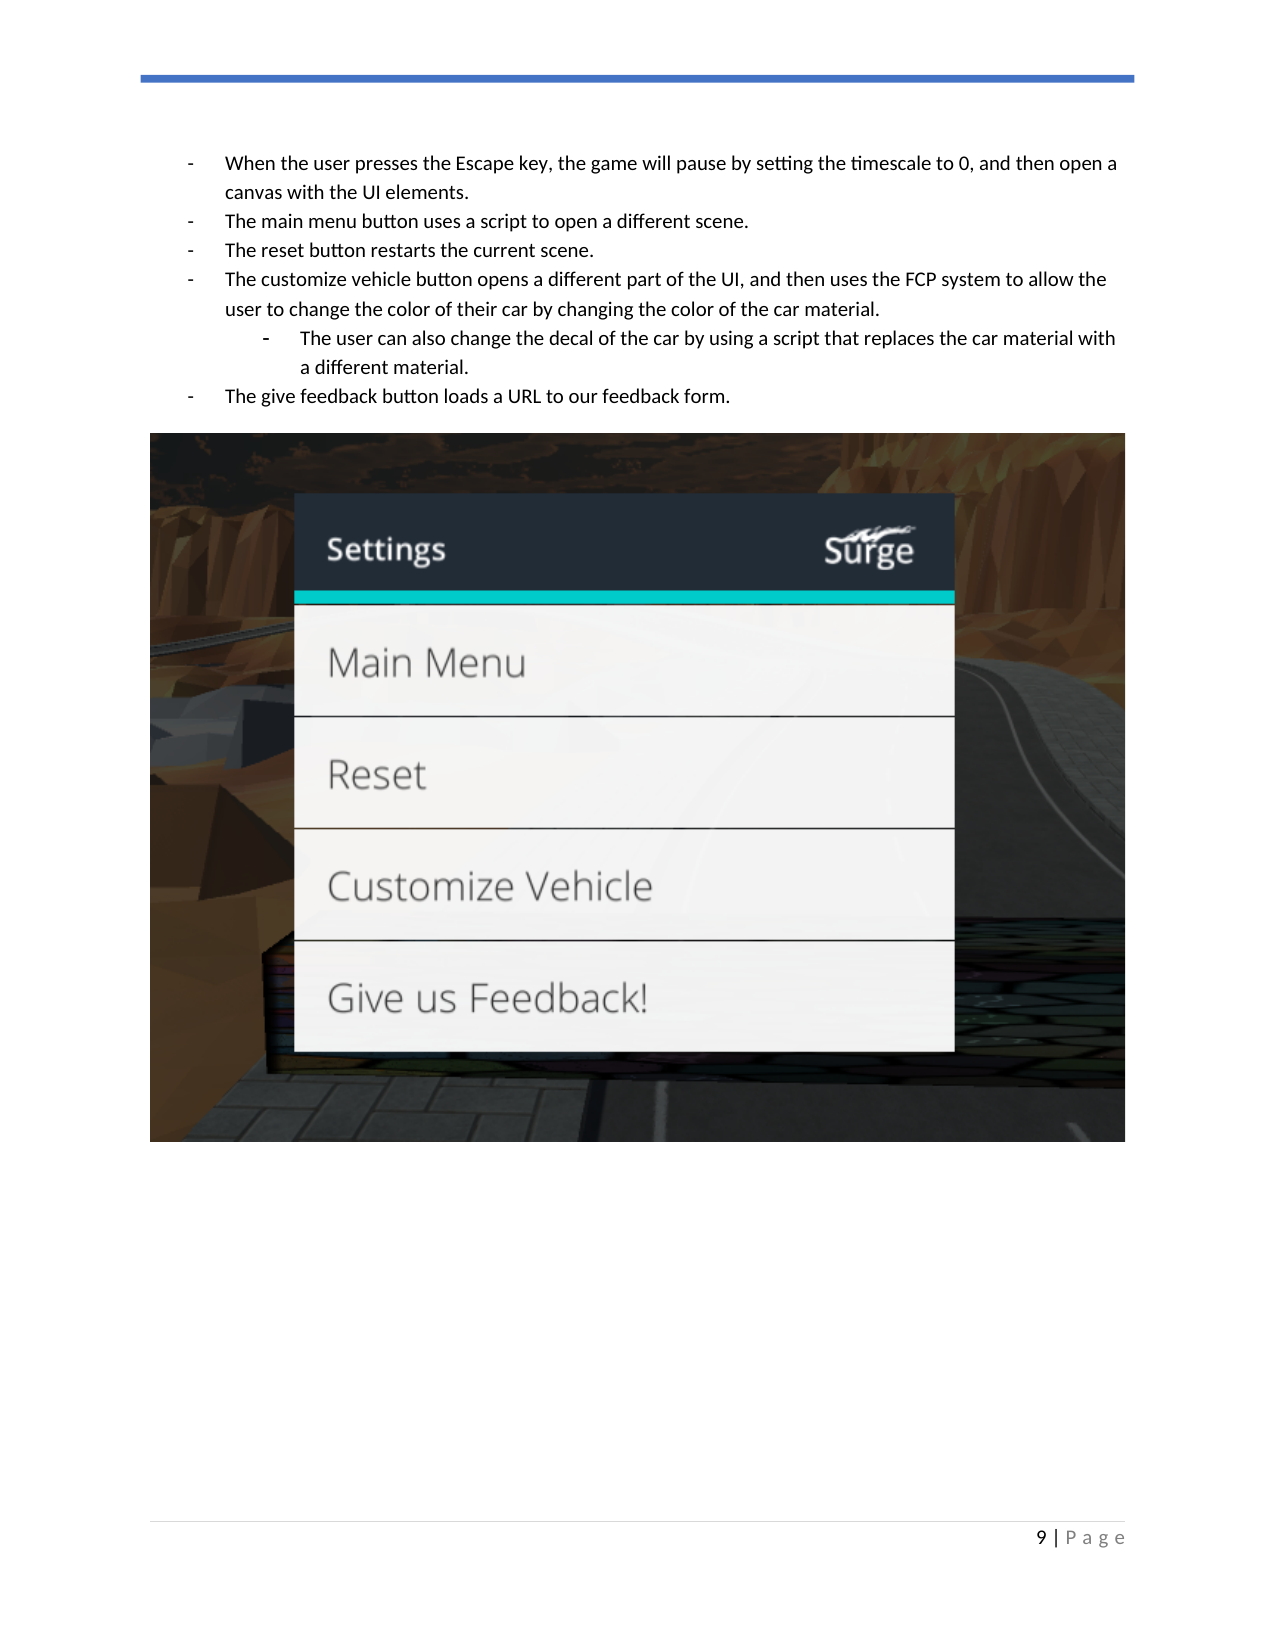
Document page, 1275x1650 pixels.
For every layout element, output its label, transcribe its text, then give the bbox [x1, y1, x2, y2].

list When the user presses the Escape key, the game will pause by setting the timescale to 0, and then open a canvas with the UI elements. [187, 150, 1125, 204]
list The customize vehicle button opens a different part of the UI, and then uses the FCP system to allow the user to change the color of their car by changing the color of the car material. [187, 267, 1125, 321]
list The reset button restarts the current scene. [187, 237, 1125, 263]
picture [150, 433, 1125, 1142]
list The give feedback button loads a URL to our feedback form. [187, 383, 1125, 409]
list The main menu button uses a script to open a different scene. [187, 208, 1125, 234]
list The user can also change the decal of the car by using a script that replaces the car material with a different material. [262, 325, 1125, 379]
